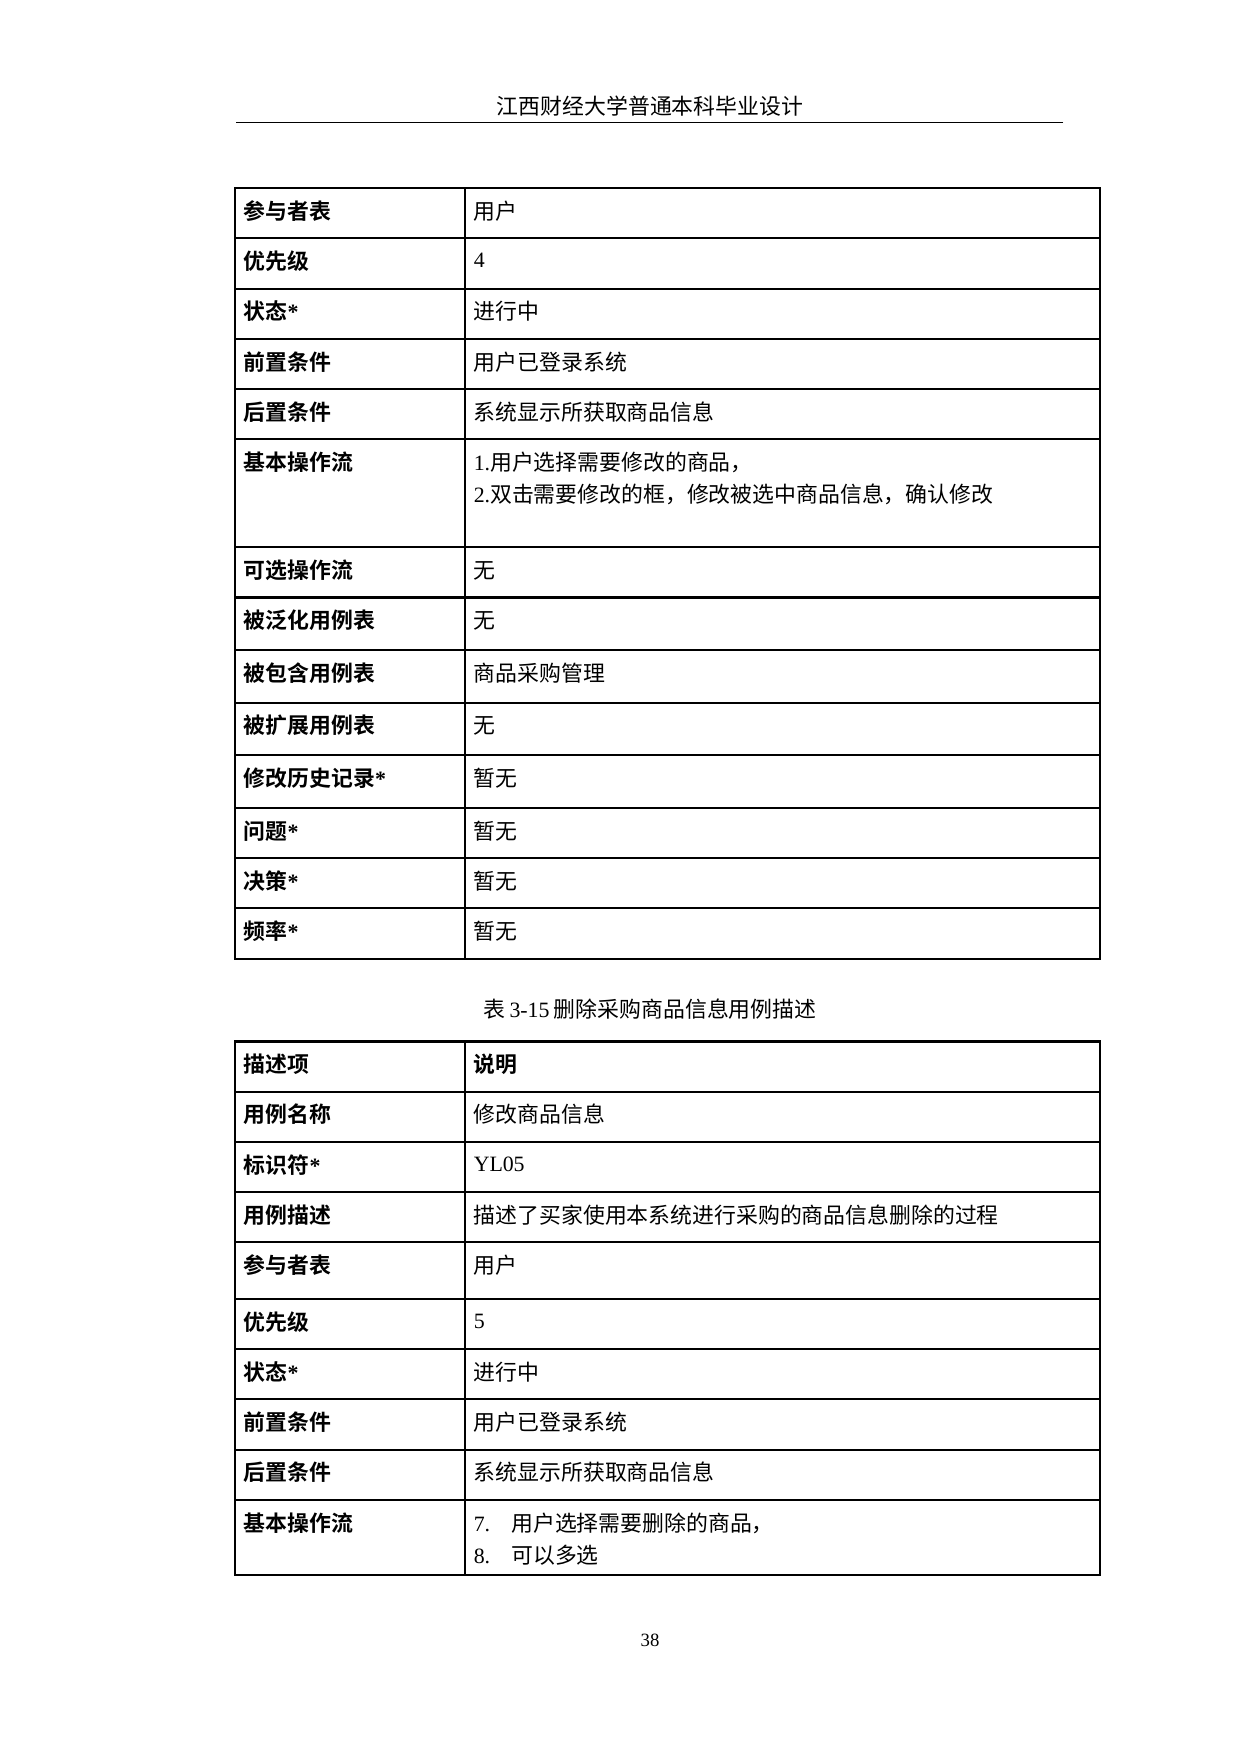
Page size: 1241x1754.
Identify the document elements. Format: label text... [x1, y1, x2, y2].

table_cell 被扩展用例表 [236, 704, 464, 754]
table_cell 标识符* [236, 1143, 464, 1191]
table_cell 暂无 [466, 756, 1099, 807]
table_cell 用例名称 [236, 1093, 464, 1141]
table_cell 系统显示所获取商品信息 [466, 1451, 1099, 1499]
text 表3-15删除采购商品信息用例描述 [236, 992, 1063, 1024]
table_cell 频率* [236, 909, 464, 957]
table_cell 决策* [236, 859, 464, 907]
table_cell 5 [466, 1300, 1099, 1348]
table_cell 优先级 [236, 239, 464, 287]
table_cell 描述了买家使用本系统进行采购的商品信息删除的过程 [466, 1193, 1099, 1241]
table_cell 用户 [466, 189, 1099, 237]
table_cell 被泛化用例表 [236, 599, 464, 649]
table_header 说明 [466, 1043, 1099, 1091]
table_cell 基本操作流 [236, 440, 464, 546]
table_cell 无 [466, 548, 1099, 596]
table_cell 参与者表 [236, 189, 464, 237]
table_cell 基本操作流 [236, 1501, 464, 1574]
table_cell 暂无 [466, 859, 1099, 907]
table_cell 状态* [236, 1350, 464, 1398]
table_cell 暂无 [466, 809, 1099, 857]
table_header 描述项 [236, 1043, 464, 1091]
table_cell YL05 [466, 1143, 1099, 1191]
table_cell 用例描述 [236, 1193, 464, 1241]
table_cell 问题* [236, 809, 464, 857]
table_cell 参与者表 [236, 1243, 464, 1298]
table_cell 可选操作流 [236, 548, 464, 596]
table_cell 后置条件 [236, 1451, 464, 1499]
table_cell 商品采购管理 [466, 651, 1099, 702]
table_cell 后置条件 [236, 390, 464, 438]
table_cell 4 [466, 239, 1099, 287]
table_cell 修改商品信息 [466, 1093, 1099, 1141]
table_cell 用户已登录系统 [466, 340, 1099, 388]
table_cell 无 [466, 704, 1099, 754]
table_cell 无 [466, 599, 1099, 649]
table_cell 用户 [466, 1243, 1099, 1298]
table_cell 进行中 [466, 290, 1099, 338]
table_cell 前置条件 [236, 1400, 464, 1448]
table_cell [466, 1501, 1099, 1574]
table_cell 暂无 [466, 909, 1099, 957]
table_cell 前置条件 [236, 340, 464, 388]
table_cell 进行中 [466, 1350, 1099, 1398]
table_cell 系统显示所获取商品信息 [466, 390, 1099, 438]
table_cell 修改历史记录* [236, 756, 464, 807]
table_cell 用户已登录系统 [466, 1400, 1099, 1448]
table_cell 被包含用例表 [236, 651, 464, 702]
table_cell 1.用户选择需要修改的商品， 2.双击需要修改的框，修改被选中商品信息，确认修改 [466, 440, 1099, 546]
table_cell 优先级 [236, 1300, 464, 1348]
table_cell 状态* [236, 290, 464, 338]
